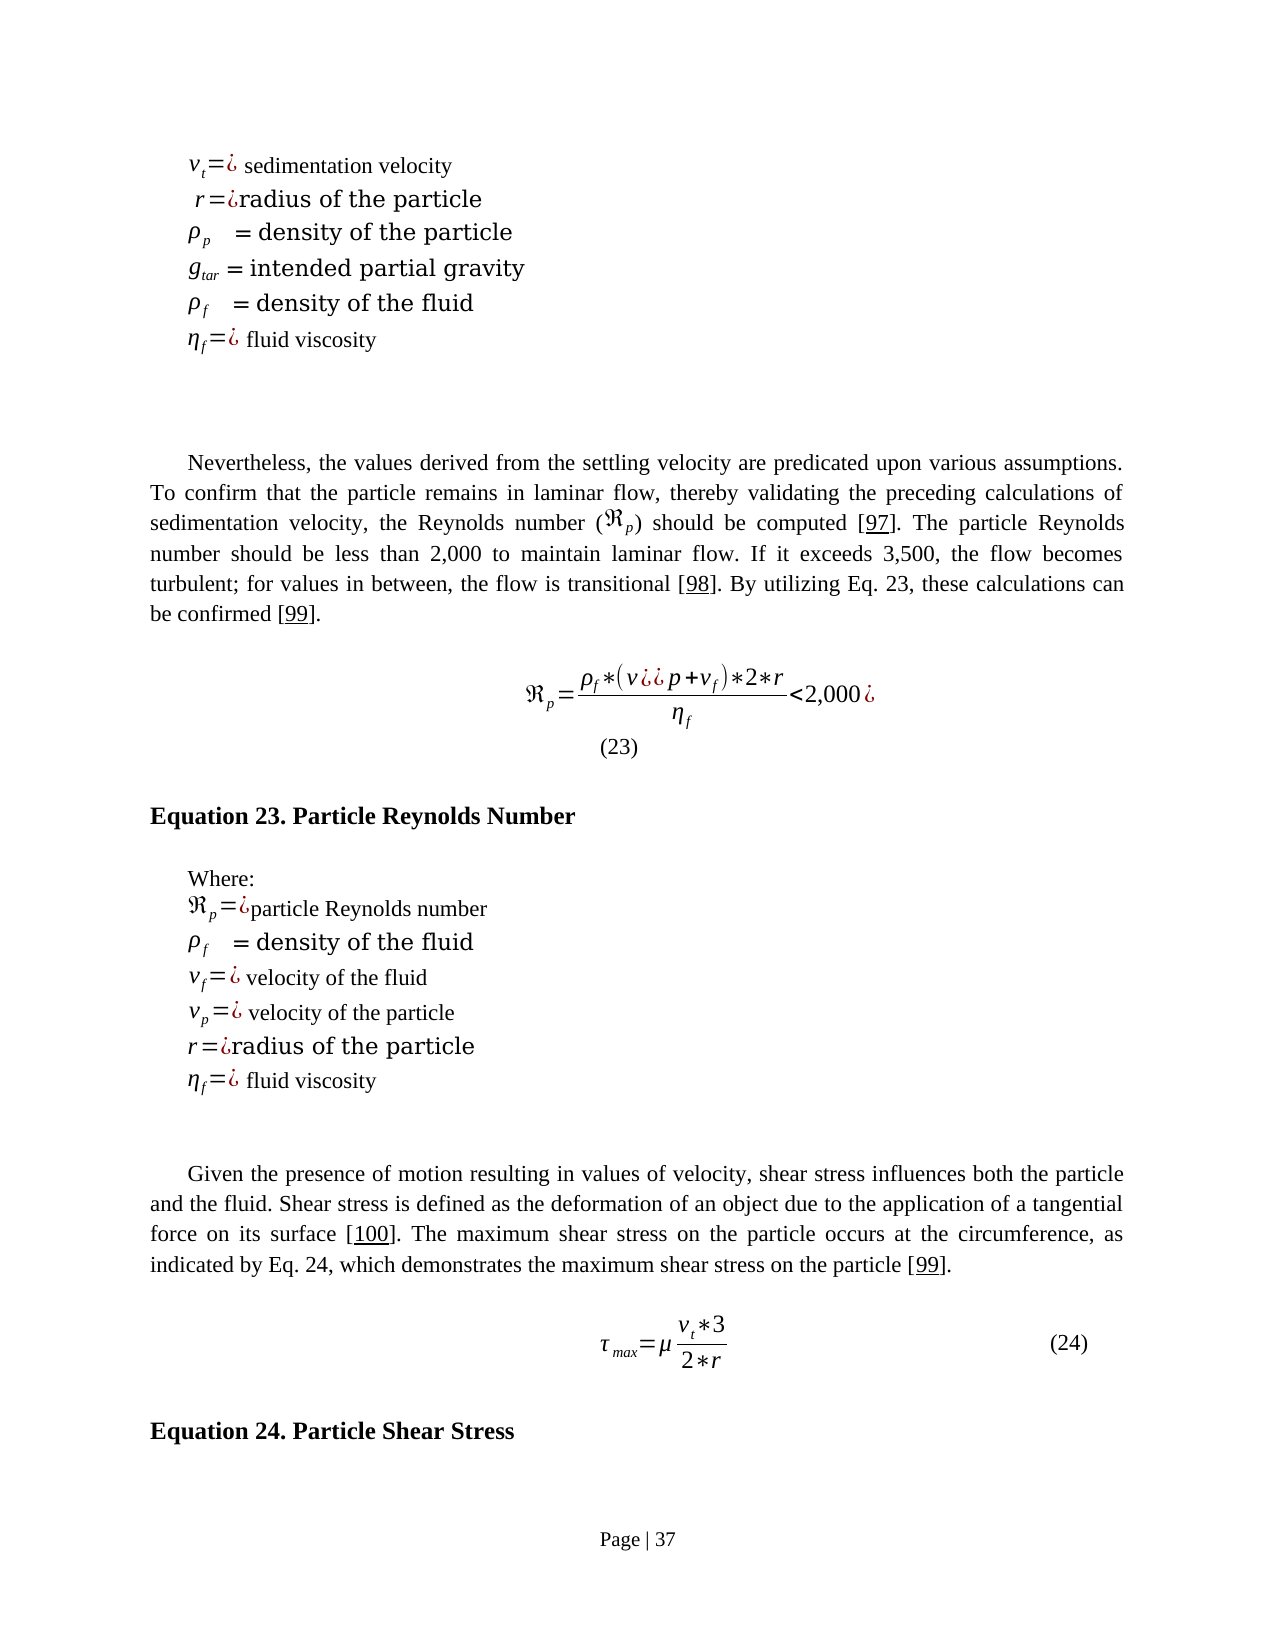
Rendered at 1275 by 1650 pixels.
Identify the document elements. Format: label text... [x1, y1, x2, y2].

text = intended partial gravity [150, 252, 1125, 284]
text (23) [525, 662, 1125, 759]
text velocity of the fluid [150, 962, 1125, 993]
text radius of the particle [150, 185, 1125, 213]
text Where: [150, 864, 1125, 891]
text = density of the fluid [150, 926, 1125, 957]
text = density of the particle [150, 217, 1125, 248]
text velocity of the particle [150, 997, 1125, 1028]
text (24) [600, 1311, 1125, 1374]
text fluid viscosity [150, 323, 1125, 354]
text Given the presence of motion resulting in values of velocity, shear stress influences both the particle and the fluid. Shear stress is defined as the deformation of an object due to the application of a tangential force on its surface [100]. The maximum shear stress on the particle occurs at the circumference, as indicated by Eq. 24, which demonstrates the maximum shear stress on the particle [99]. [150, 1160, 1125, 1277]
text radius of the particle [150, 1032, 1125, 1060]
text sedimentation velocity [150, 150, 1125, 181]
text Nevertheless, the values derived from the settling velocity are predicated upon various assumptions. To confirm that the particle remains in laminar flow, thereby validating the preceding calculations of sedimentation velocity, the Reynolds number () should be computed [97]. The particle Reynolds number should be less than 2,000 to maintain laminar flow. If it exceeds 3,500, the flow becomes turbulent; for values in between, the flow is transitional [98]. By utilizing Eq. 23, these calculations can be confirmed [99]. [150, 449, 1125, 626]
text fluid viscosity [150, 1064, 1125, 1096]
text = density of the fluid [150, 288, 1125, 319]
text particle Reynolds number [150, 895, 1125, 922]
